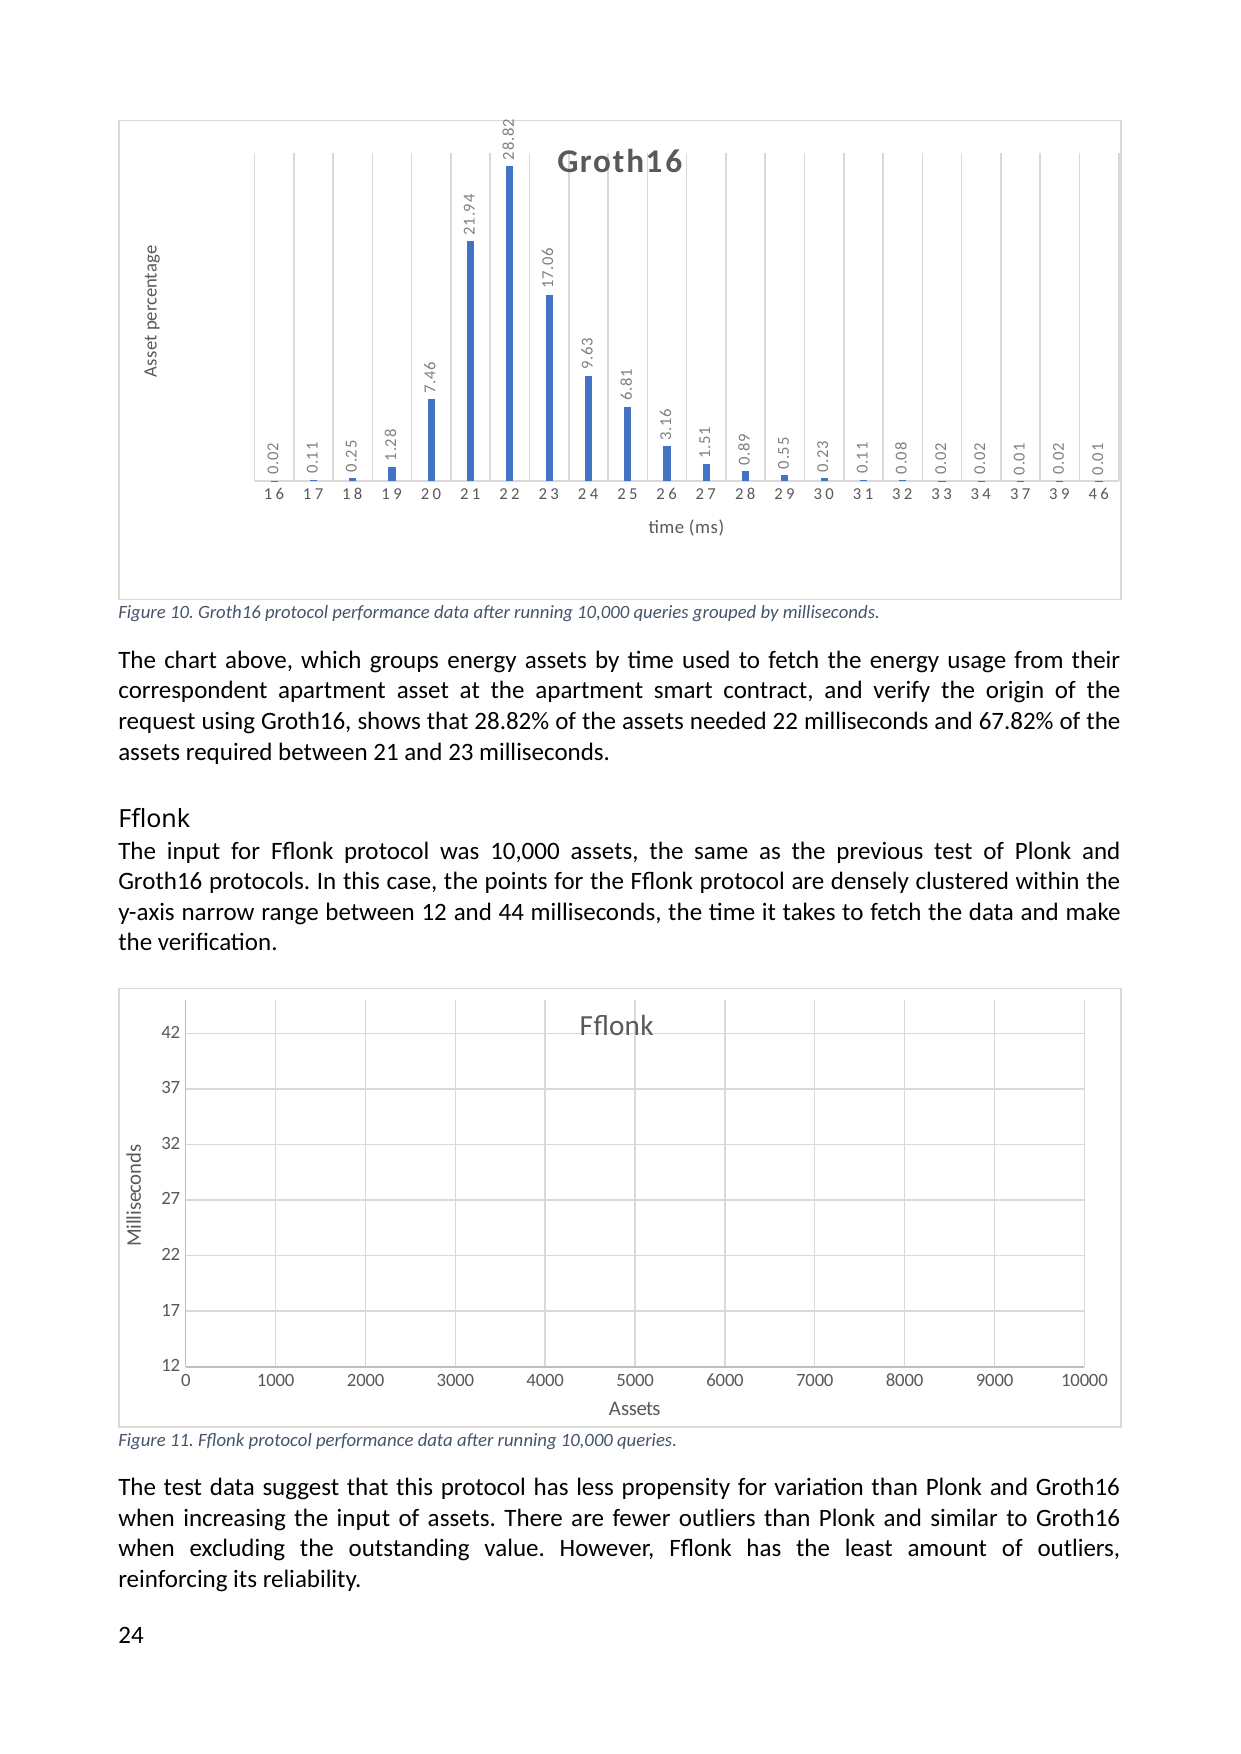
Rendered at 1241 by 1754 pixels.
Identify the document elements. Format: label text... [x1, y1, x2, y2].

text The input for Fflonk protocol was 10,000 assets, the same as the previous test of Plonk and Groth16 protocols. In this case, the points for the Fflonk protocol are densely clustered within the y-axis narrow range between 12 and 44 milliseconds, the time it takes to fetch the data and make the verification. [118, 835, 1122, 957]
text Figure 10. Groth16 protocol performance data after running 10,000 queries grouped by milliseconds. [118, 600, 1122, 623]
subtitle Fflonk [118, 801, 1122, 835]
text The chart above, which groups energy assets by time used to fetch the energy usage from their correspondent apartment asset at the apartment smart contract, and verify the origin of the request using Groth16, shows that 28.82% of the assets needed 22 milliseconds and 67.82% of the assets required between 21 and 23 milliseconds. [118, 644, 1122, 766]
text Figure 11. Fflonk protocol performance data after running 10,000 queries. [118, 1428, 1122, 1451]
text The test data suggest that this protocol has less propensity for variation than Plonk and Groth16 when increasing the input of assets. There are fewer outliers than Plonk and similar to Groth16 when excluding the outstanding value. However, Fflonk has the least amount of outliers, reinforcing its reliability. [118, 1471, 1122, 1593]
